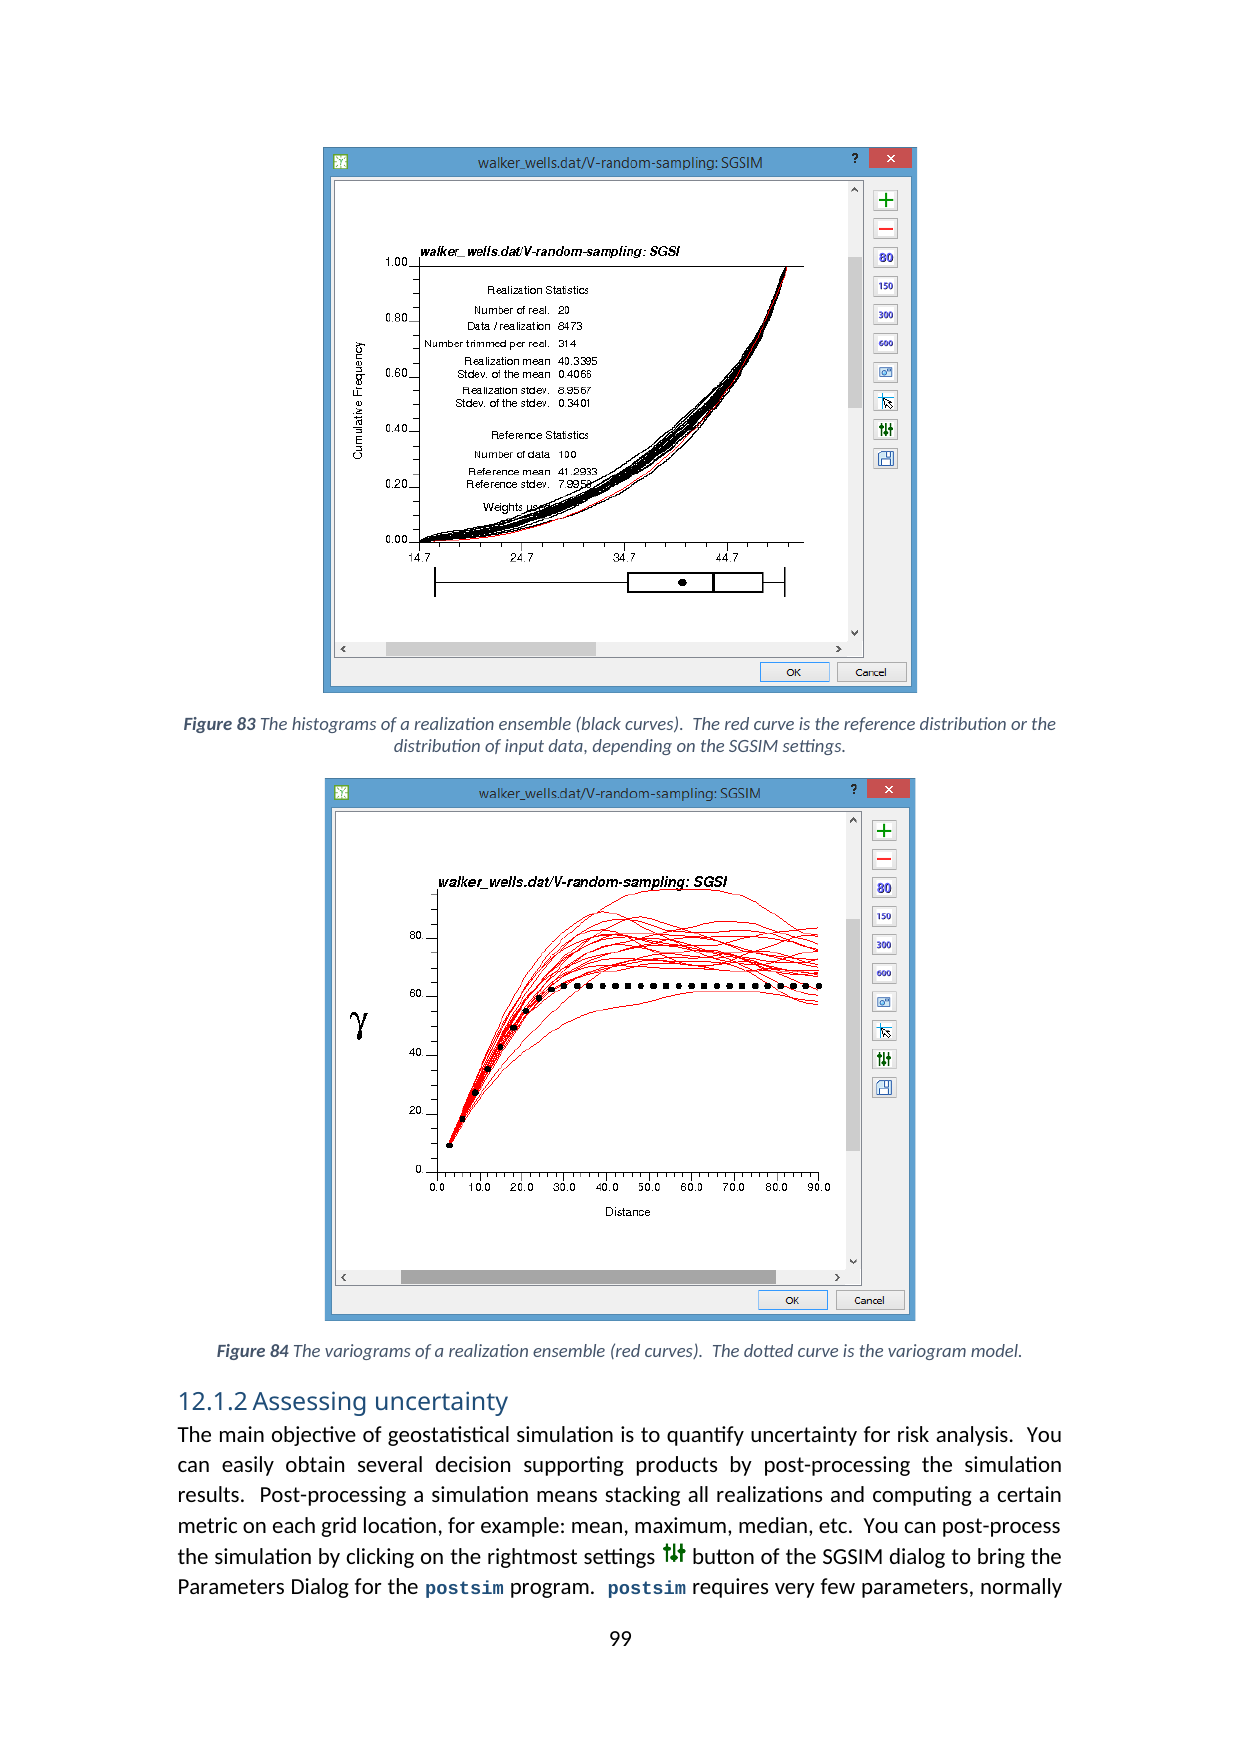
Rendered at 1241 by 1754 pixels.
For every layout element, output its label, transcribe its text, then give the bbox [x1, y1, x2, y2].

picture [323, 147, 918, 693]
picture [324, 778, 916, 1321]
text Figure 84 The variograms of a realization ensemble (red curves). The dotted curve is the variogram model. [177, 1339, 1063, 1362]
picture [662, 1541, 686, 1565]
subtitle Assessing uncertainty [177, 1383, 1063, 1417]
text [177, 1420, 1063, 1600]
text Figure 83 The histograms of a realization ensemble (black curves). The red curve is the reference distribution or the distribution of input data, depending on the SGSIM settings. [177, 712, 1063, 758]
